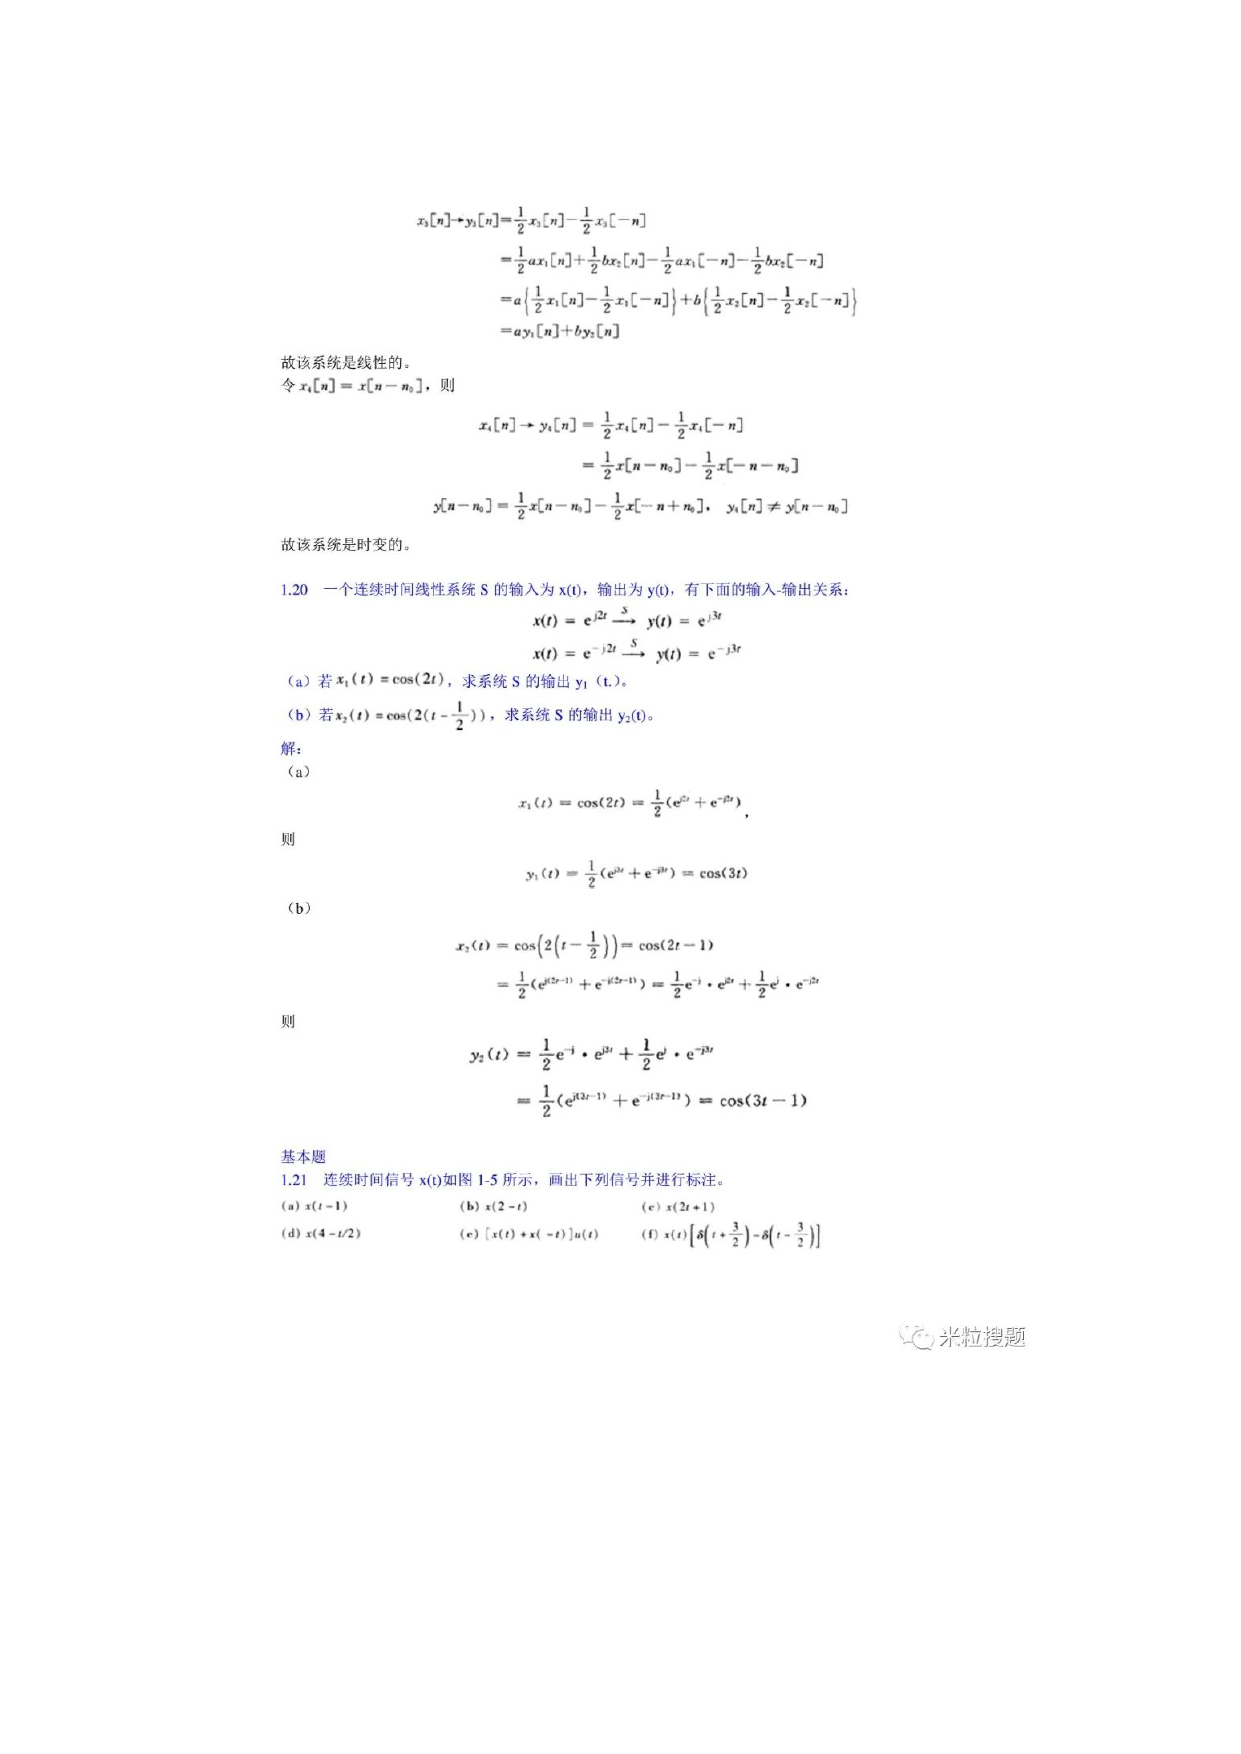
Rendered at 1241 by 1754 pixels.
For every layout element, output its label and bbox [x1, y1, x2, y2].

picture [187, 152, 1053, 1375]
